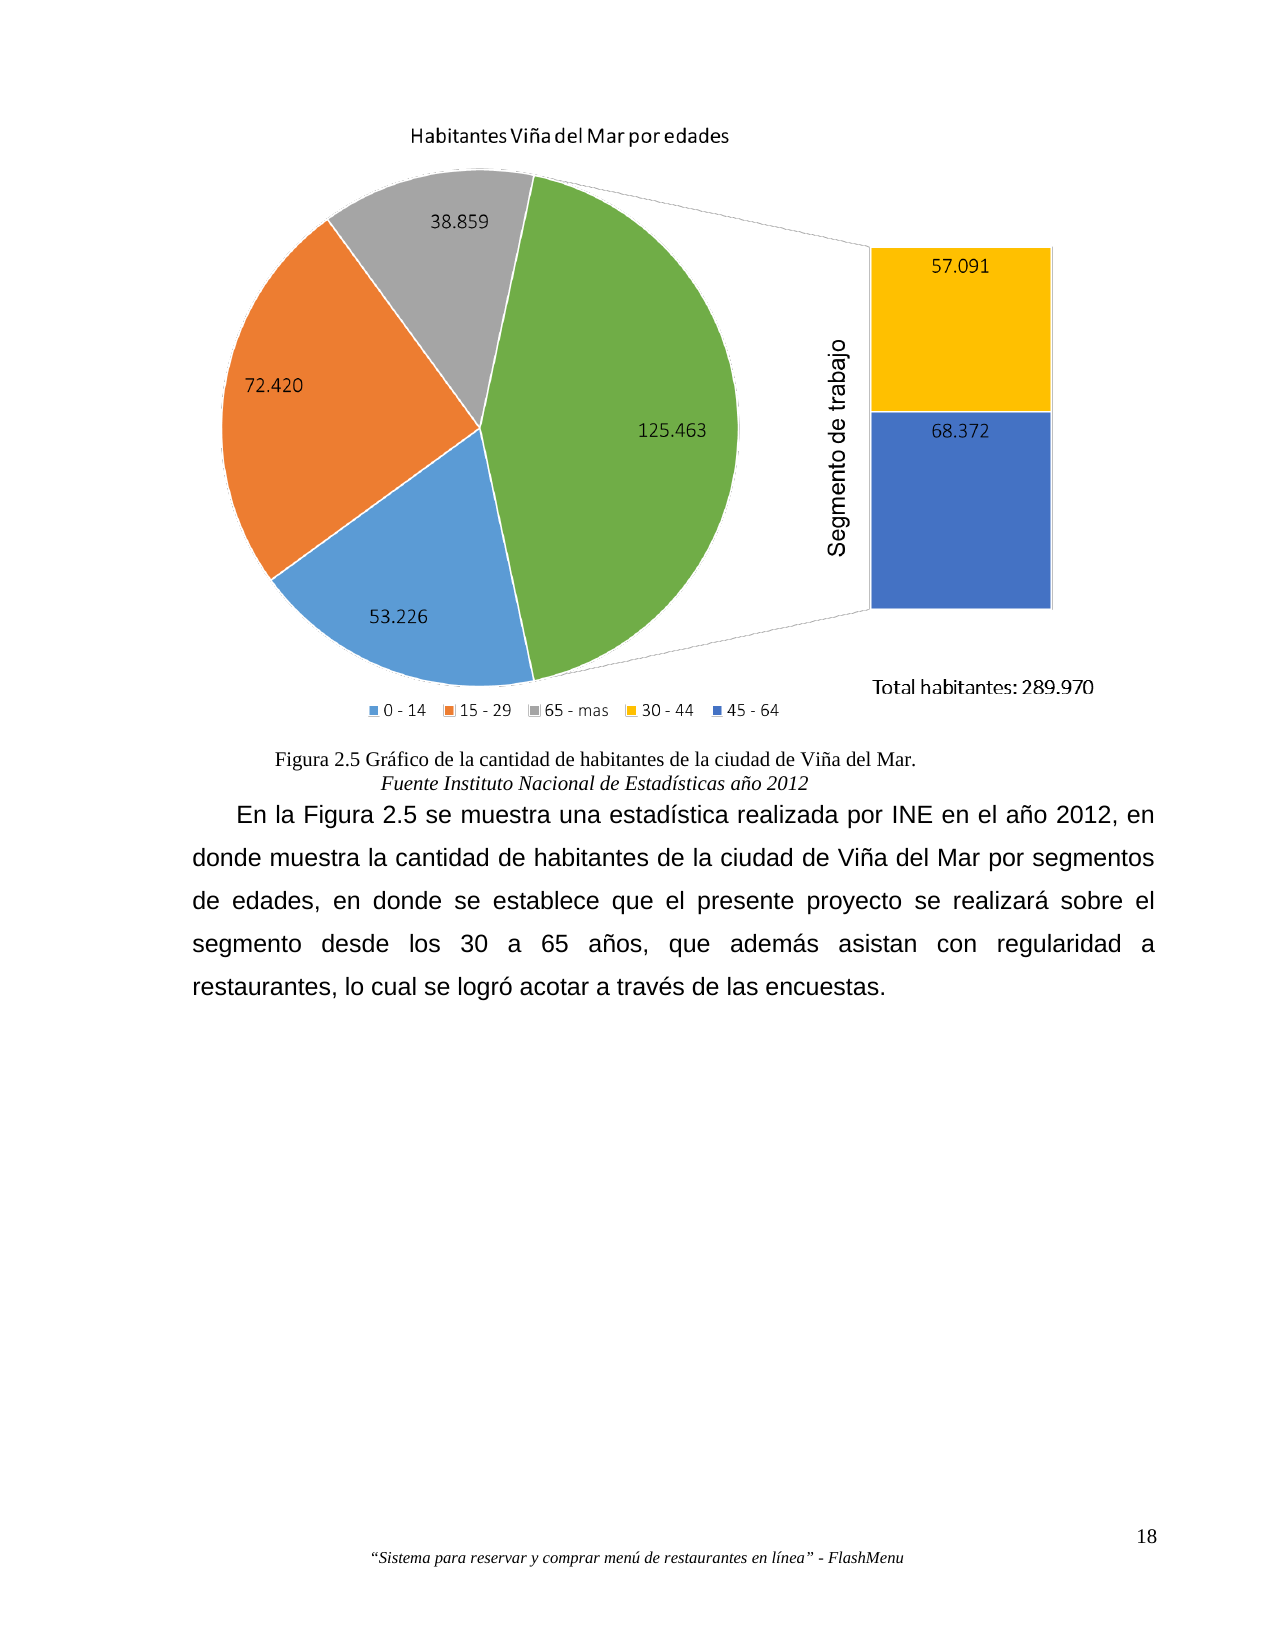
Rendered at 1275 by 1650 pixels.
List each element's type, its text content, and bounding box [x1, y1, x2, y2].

picture [198, 118, 1157, 736]
text En la Figura 2.5 se muestra una estadística realizada por INE en el año 2012, en donde muestra la cantidad de habitantes de la ciudad de Viña del Mar por segmentos de edades, en donde se establece que el presente proyecto se realizará sobre el segmento desde los 30 a 65 años, que además asistan con regularidad a restaurantes, lo cual se logró acotar a través de las encuestas. [192, 800, 1157, 1001]
